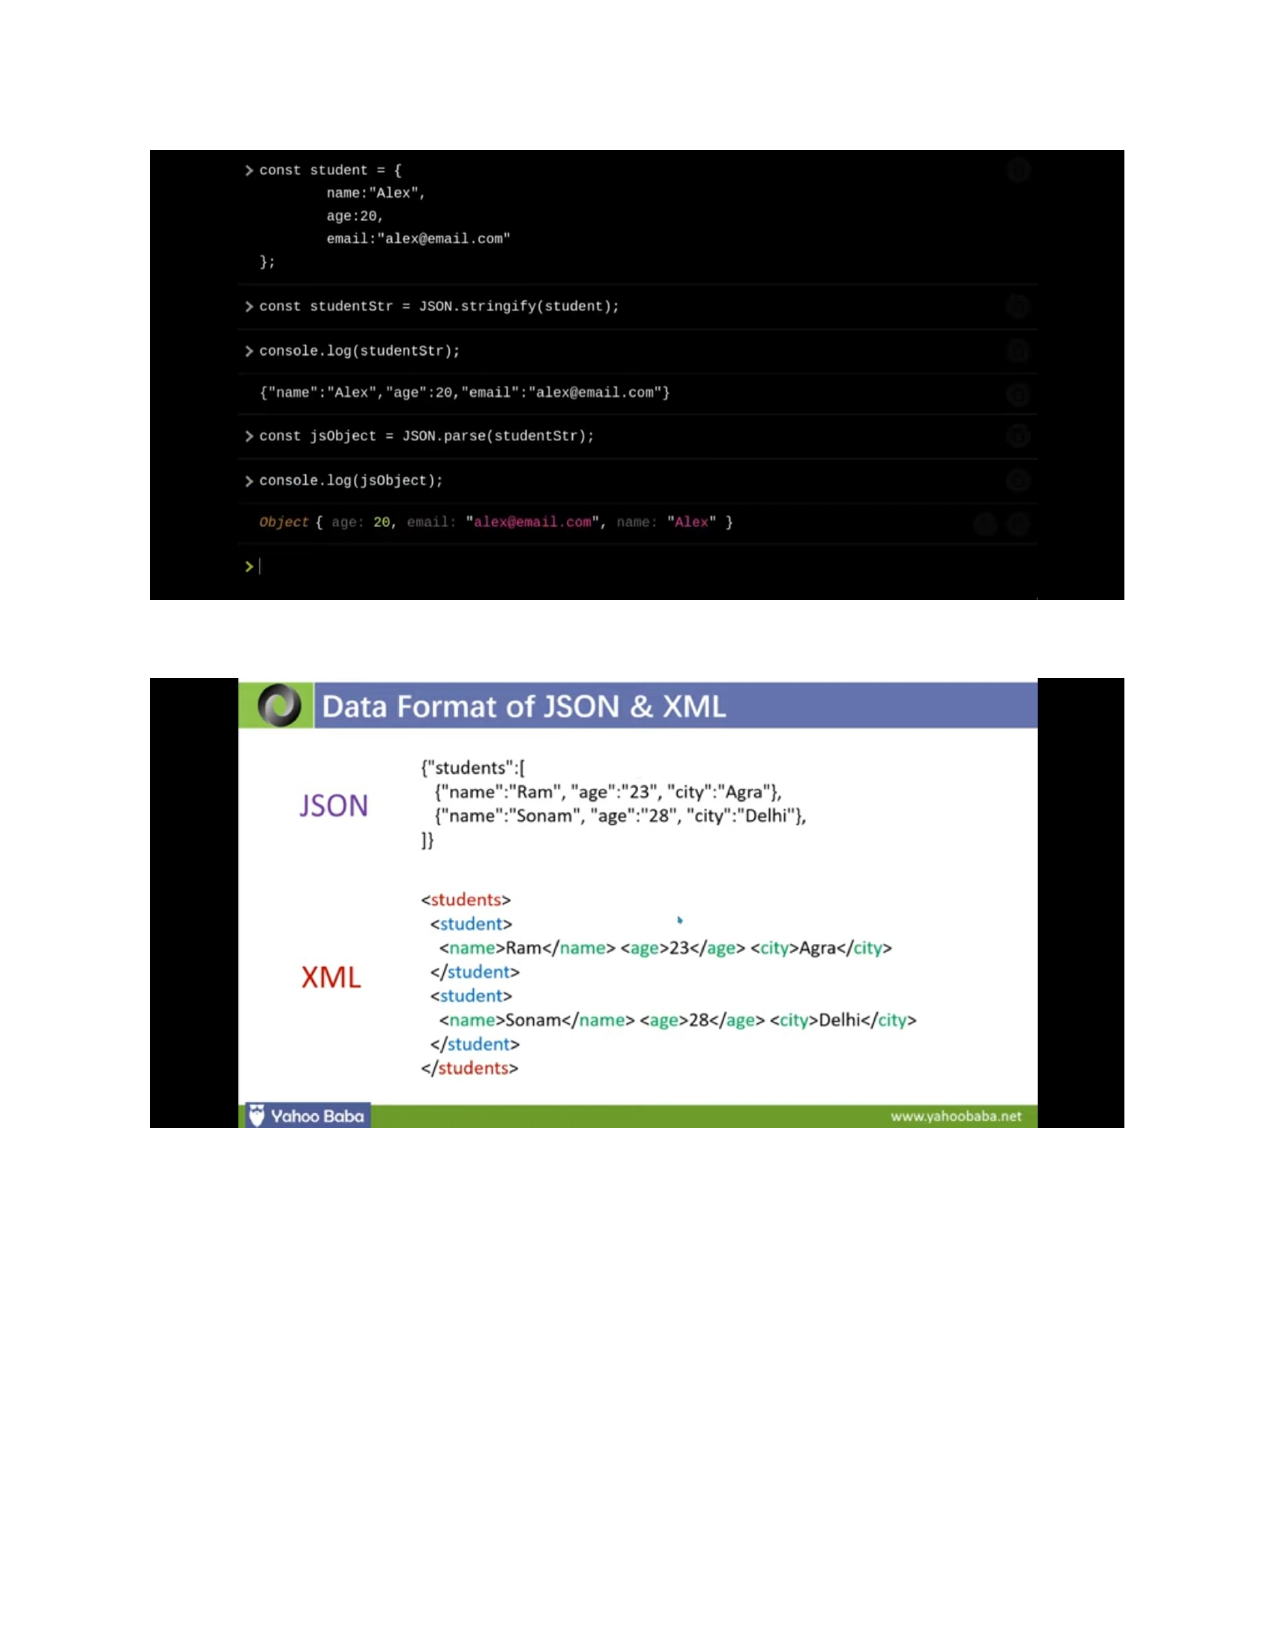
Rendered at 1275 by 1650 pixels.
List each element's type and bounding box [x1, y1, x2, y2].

picture [150, 150, 1125, 600]
picture [150, 678, 1125, 1128]
